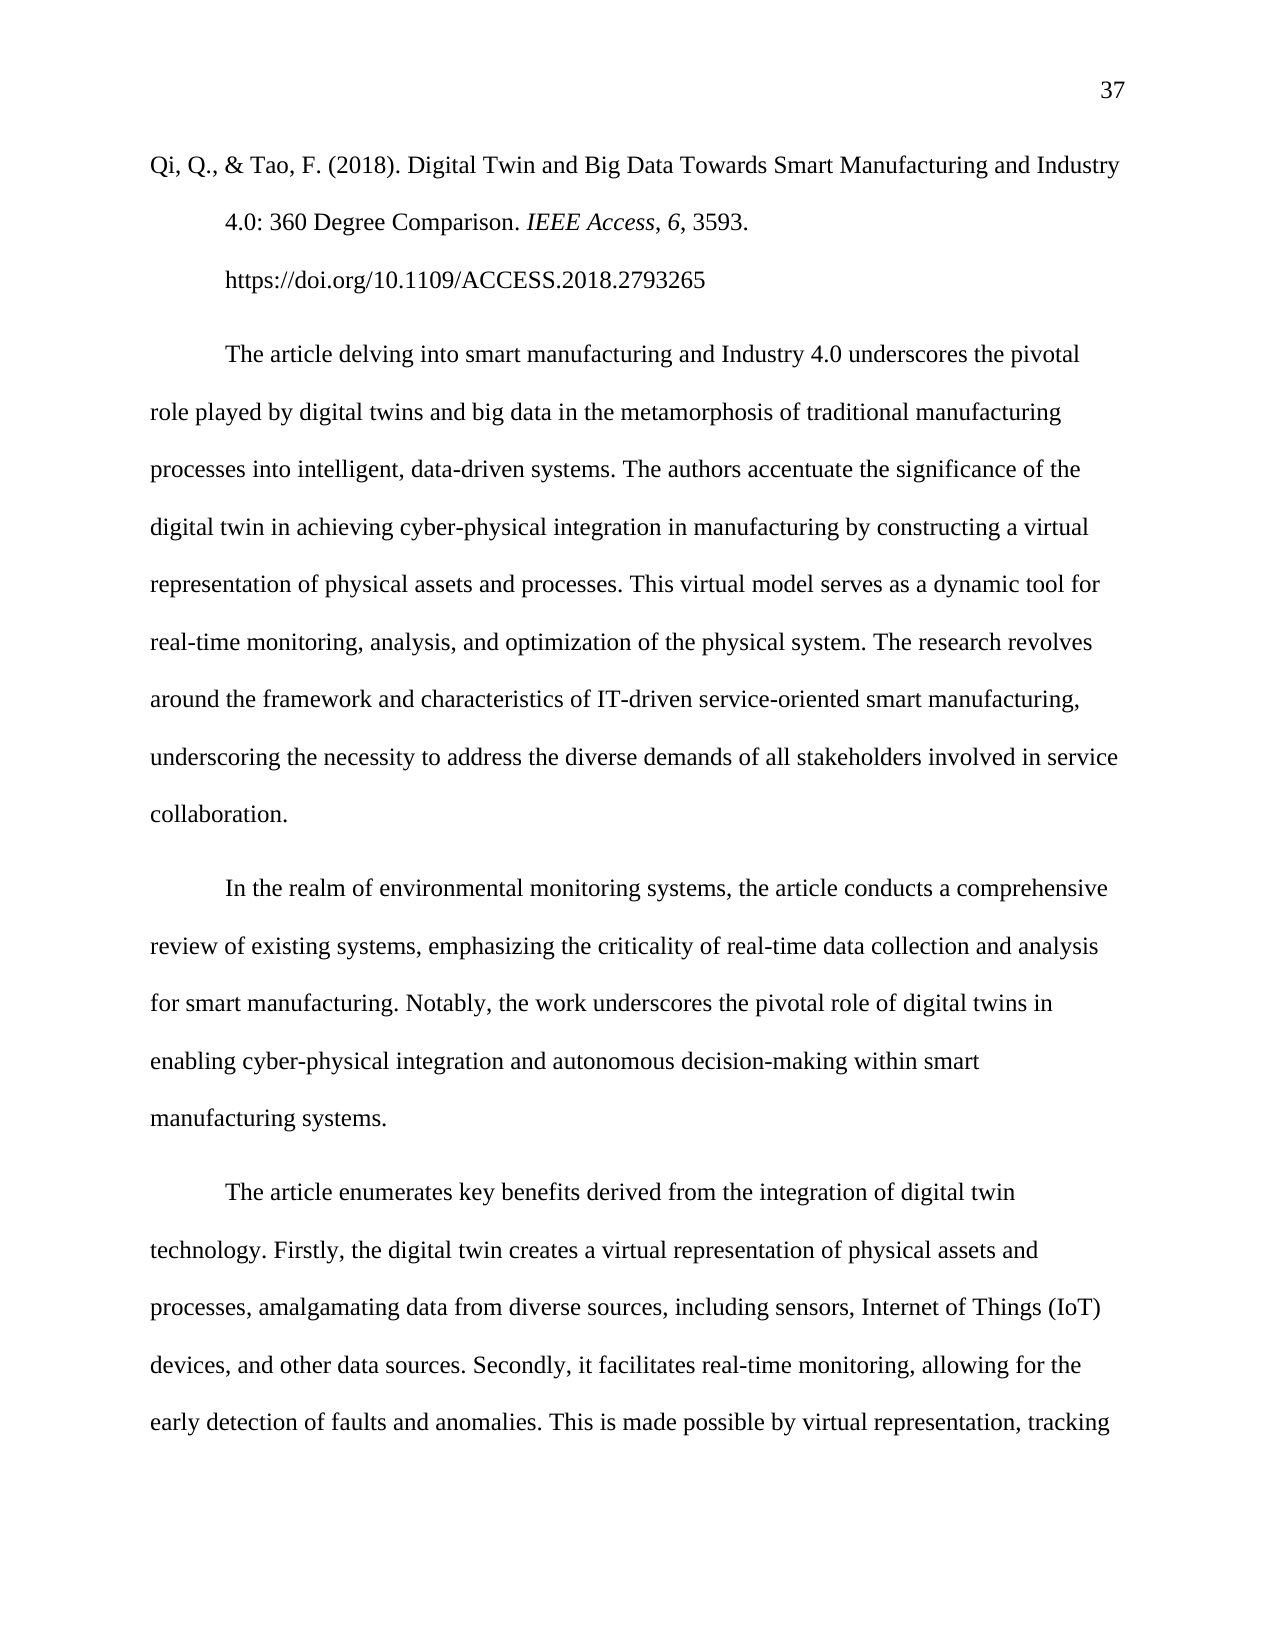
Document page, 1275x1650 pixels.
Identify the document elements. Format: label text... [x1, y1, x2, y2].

text The article delving into smart manufacturing and Industry 4.0 underscores the pivotal role played by digital twins and big data in the metamorphosis of traditional manufacturing processes into intelligent, data-driven systems. The authors accentuate the significance of the digital twin in achieving cyber-physical integration in manufacturing by constructing a virtual representation of physical assets and processes. This virtual model serves as a dynamic tool for real-time monitoring, analysis, and optimization of the physical system. The research revolves around the framework and characteristics of IT-driven service-oriented smart manufacturing, underscoring the necessity to address the diverse demands of all stakeholders involved in service collaboration. [150, 339, 1125, 828]
text In the realm of environmental monitoring systems, the article conducts a comprehensive review of existing systems, emphasizing the criticality of real-time data collection and analysis for smart manufacturing. Notably, the work underscores the pivotal role of digital twins in enabling cyber-physical integration and autonomous decision-making within smart manufacturing systems. [150, 873, 1125, 1132]
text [150, 1177, 1125, 1436]
text Qi, Q., & Tao, F. (2018). Digital Twin and Big Data Towards Smart Manufacturing and Industry 4.0: 360 Degree Comparison. IEEE Access, 6, 3593. https://doi.org/10.1109/ACCESS.2018.2793265 [150, 150, 1125, 294]
